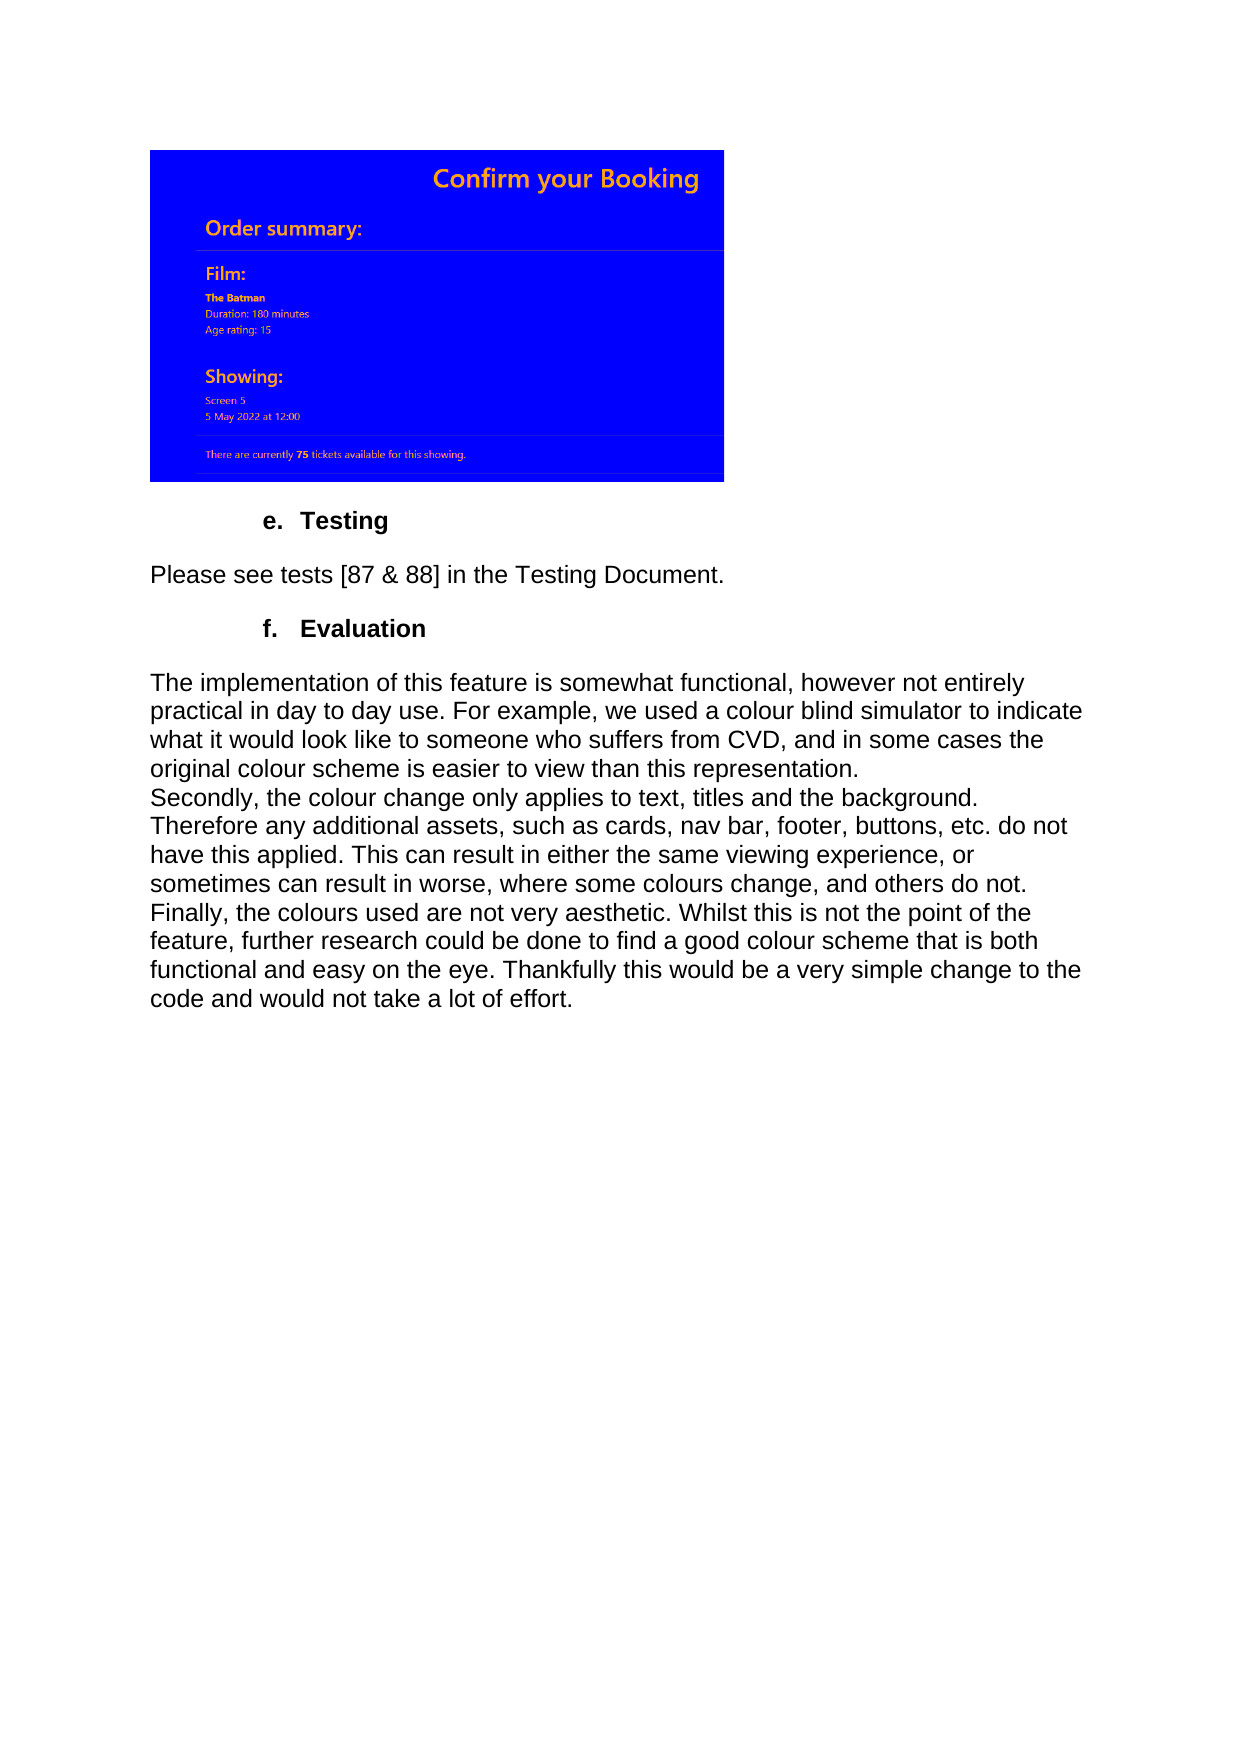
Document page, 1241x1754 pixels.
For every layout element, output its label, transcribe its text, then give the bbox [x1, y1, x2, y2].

list Testing [262, 506, 1090, 535]
text Please see tests [87 & 88] in the Testing Document. [150, 560, 1090, 589]
text The implementation of this feature is somewhat functional, however not entirely practical in day to day use. For example, we used a colour blind simulator to indicate what it would look like to someone who suffers from CVD, and in some cases the original colour scheme is easier to view than this representation. Secondly, the colour change only applies to text, titles and the background. Therefore any additional assets, such as cards, nav bar, footer, buttons, etc. do not have this applied. This can result in either the same viewing experience, or sometimes can result in worse, where some colours change, and others do not. Finally, the colours used are not very aesthetic. Whilst this is not the point of the feature, further research could be done to find a good colour scheme that is both functional and easy on the eye. Thankfully this would be a very simple change to the code and would not take a lot of effort. [150, 668, 1090, 1013]
picture [150, 150, 725, 482]
list Evaluation [262, 614, 1090, 643]
